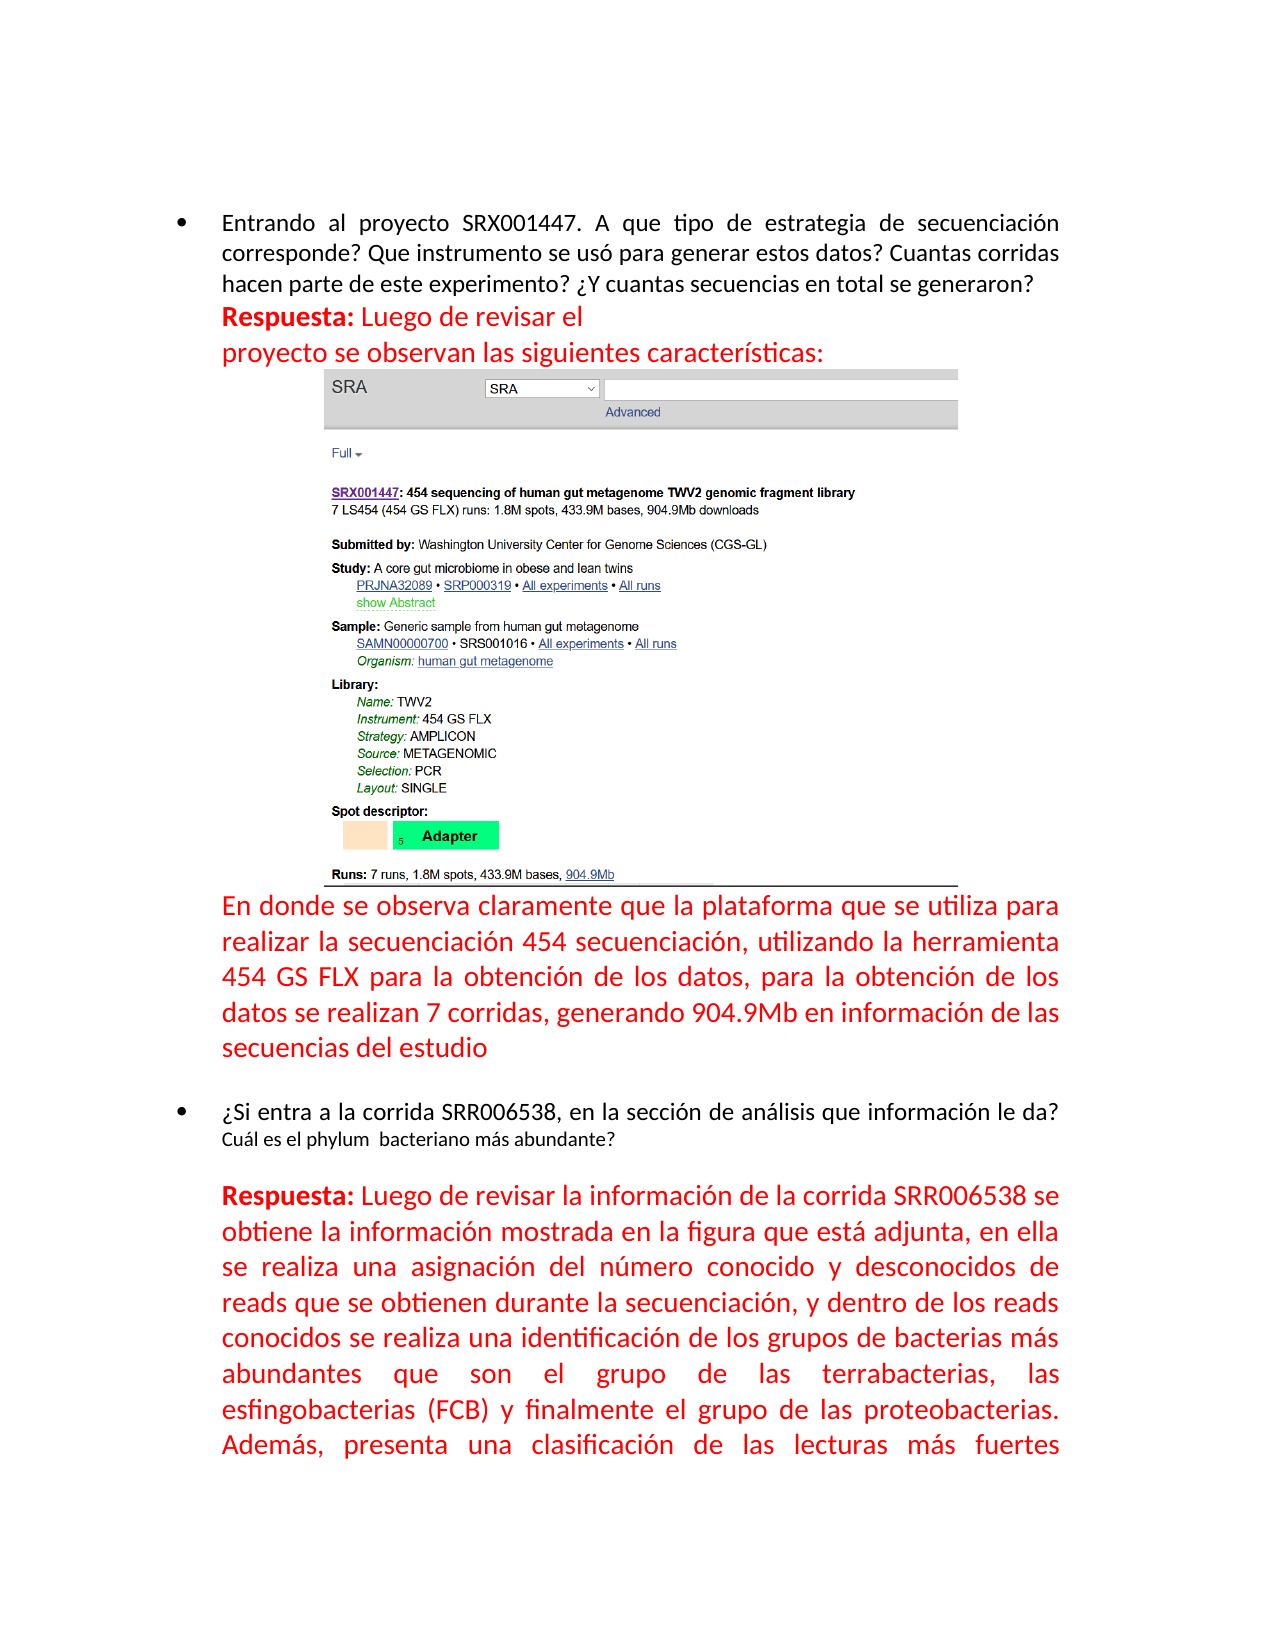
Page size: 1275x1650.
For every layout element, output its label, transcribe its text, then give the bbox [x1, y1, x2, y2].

list Respuesta: Luego de revisar el [222, 298, 1060, 334]
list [222, 1177, 1060, 1462]
picture [323, 369, 959, 887]
list Entrando al proyecto SRX001447. A que tipo de estrategia de secuenciación corresponde? Que instrumento se usó para generar estos datos? Cuantas corridas hacen parte de este experimento? ¿Y cuantas secuencias en total se generaron? [177, 207, 1060, 298]
list ¿Si entra a la corrida SRR006538, en la sección de análisis que información le da? Cuál es el phylum bacteriano más abundante? [177, 1096, 1060, 1152]
list En donde se observa claramente que la plataforma que se utiliza para realizar la secuenciación 454 secuenciación, utilizando la herramienta 454 GS FLX para la obtención de los datos, para la obtención de los datos se realizan 7 corridas, generando 904.9Mb en información de las secuencias del estudio [222, 887, 1060, 1065]
list proyecto se observan las siguientes características: [222, 334, 1060, 369]
